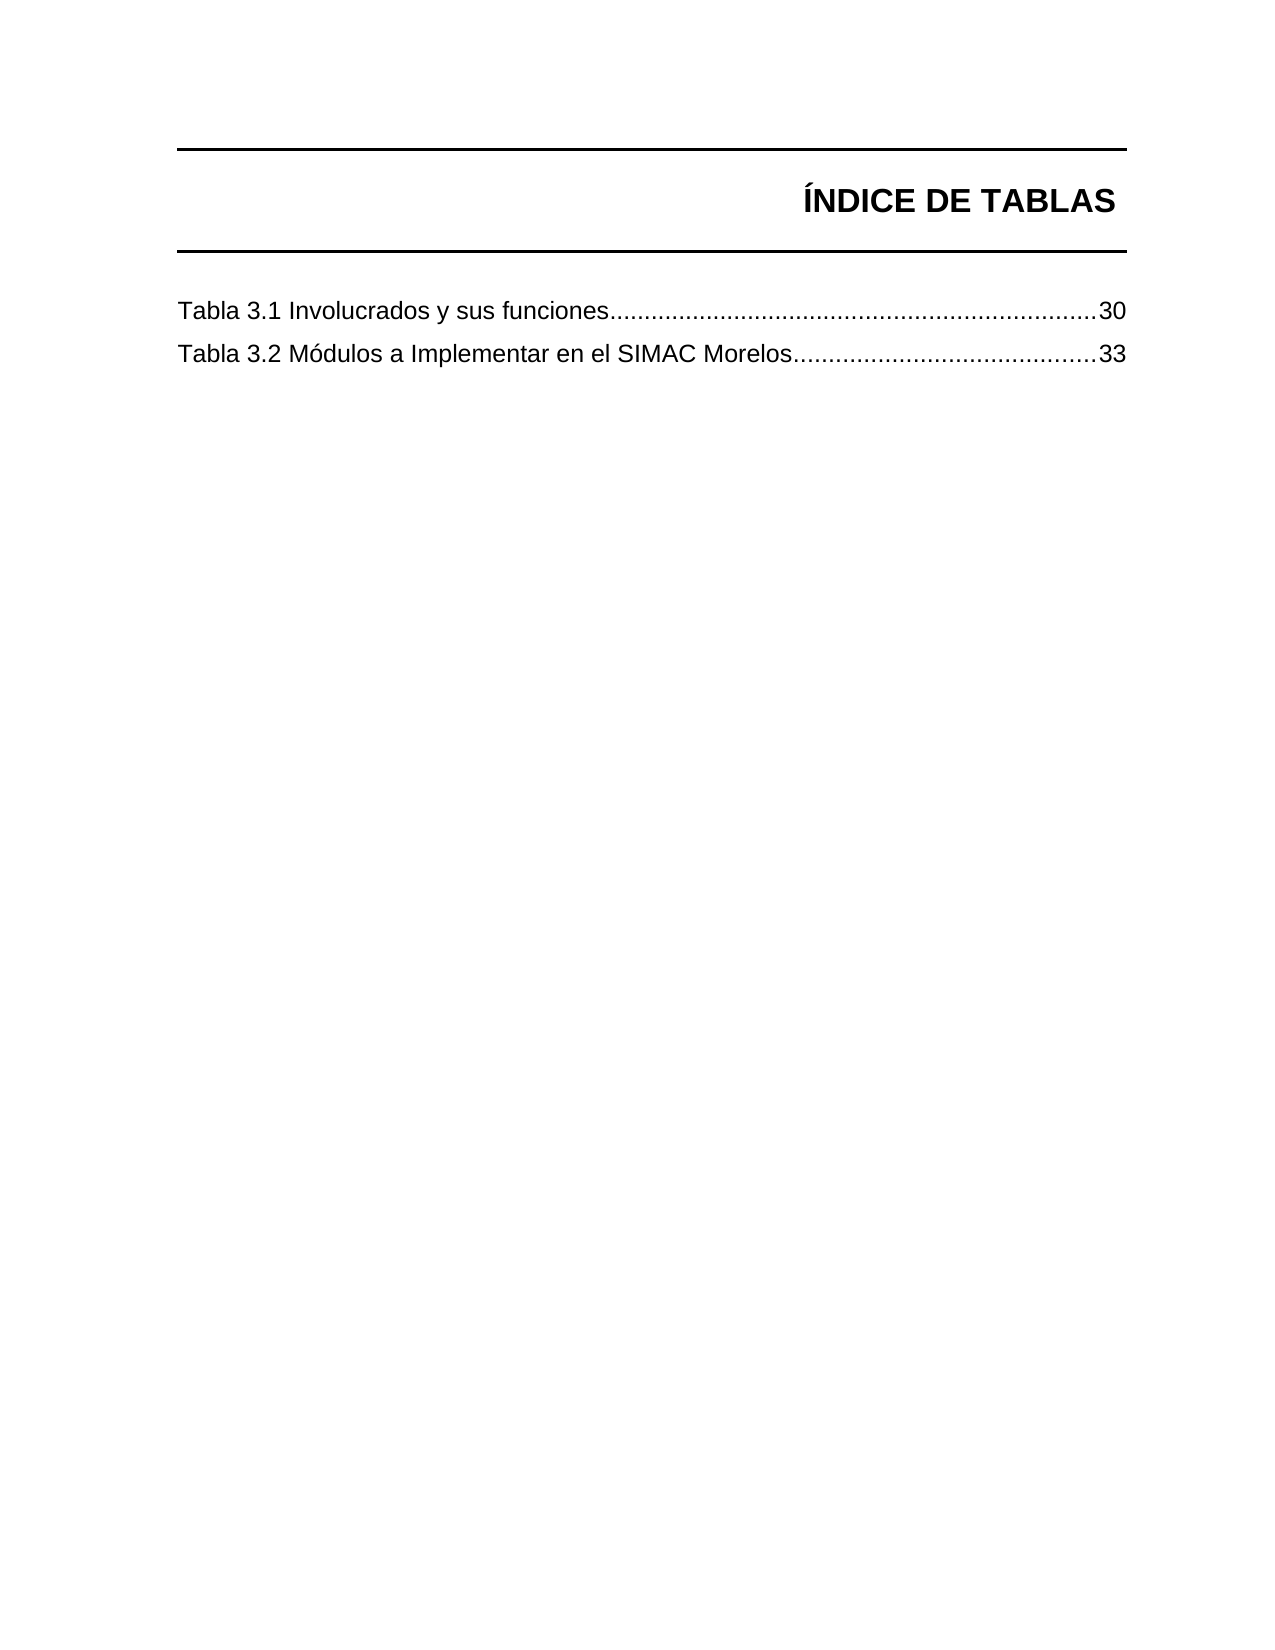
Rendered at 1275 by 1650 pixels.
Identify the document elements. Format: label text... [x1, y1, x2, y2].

text Tabla 3.2 Módulos a Implementar en el SIMAC Morelos 33 [177, 339, 1127, 368]
table_header ÍNDICE DE TABLAS [177, 151, 1127, 250]
text Tabla 3.1 Involucrados y sus funciones 30 [177, 296, 1127, 325]
